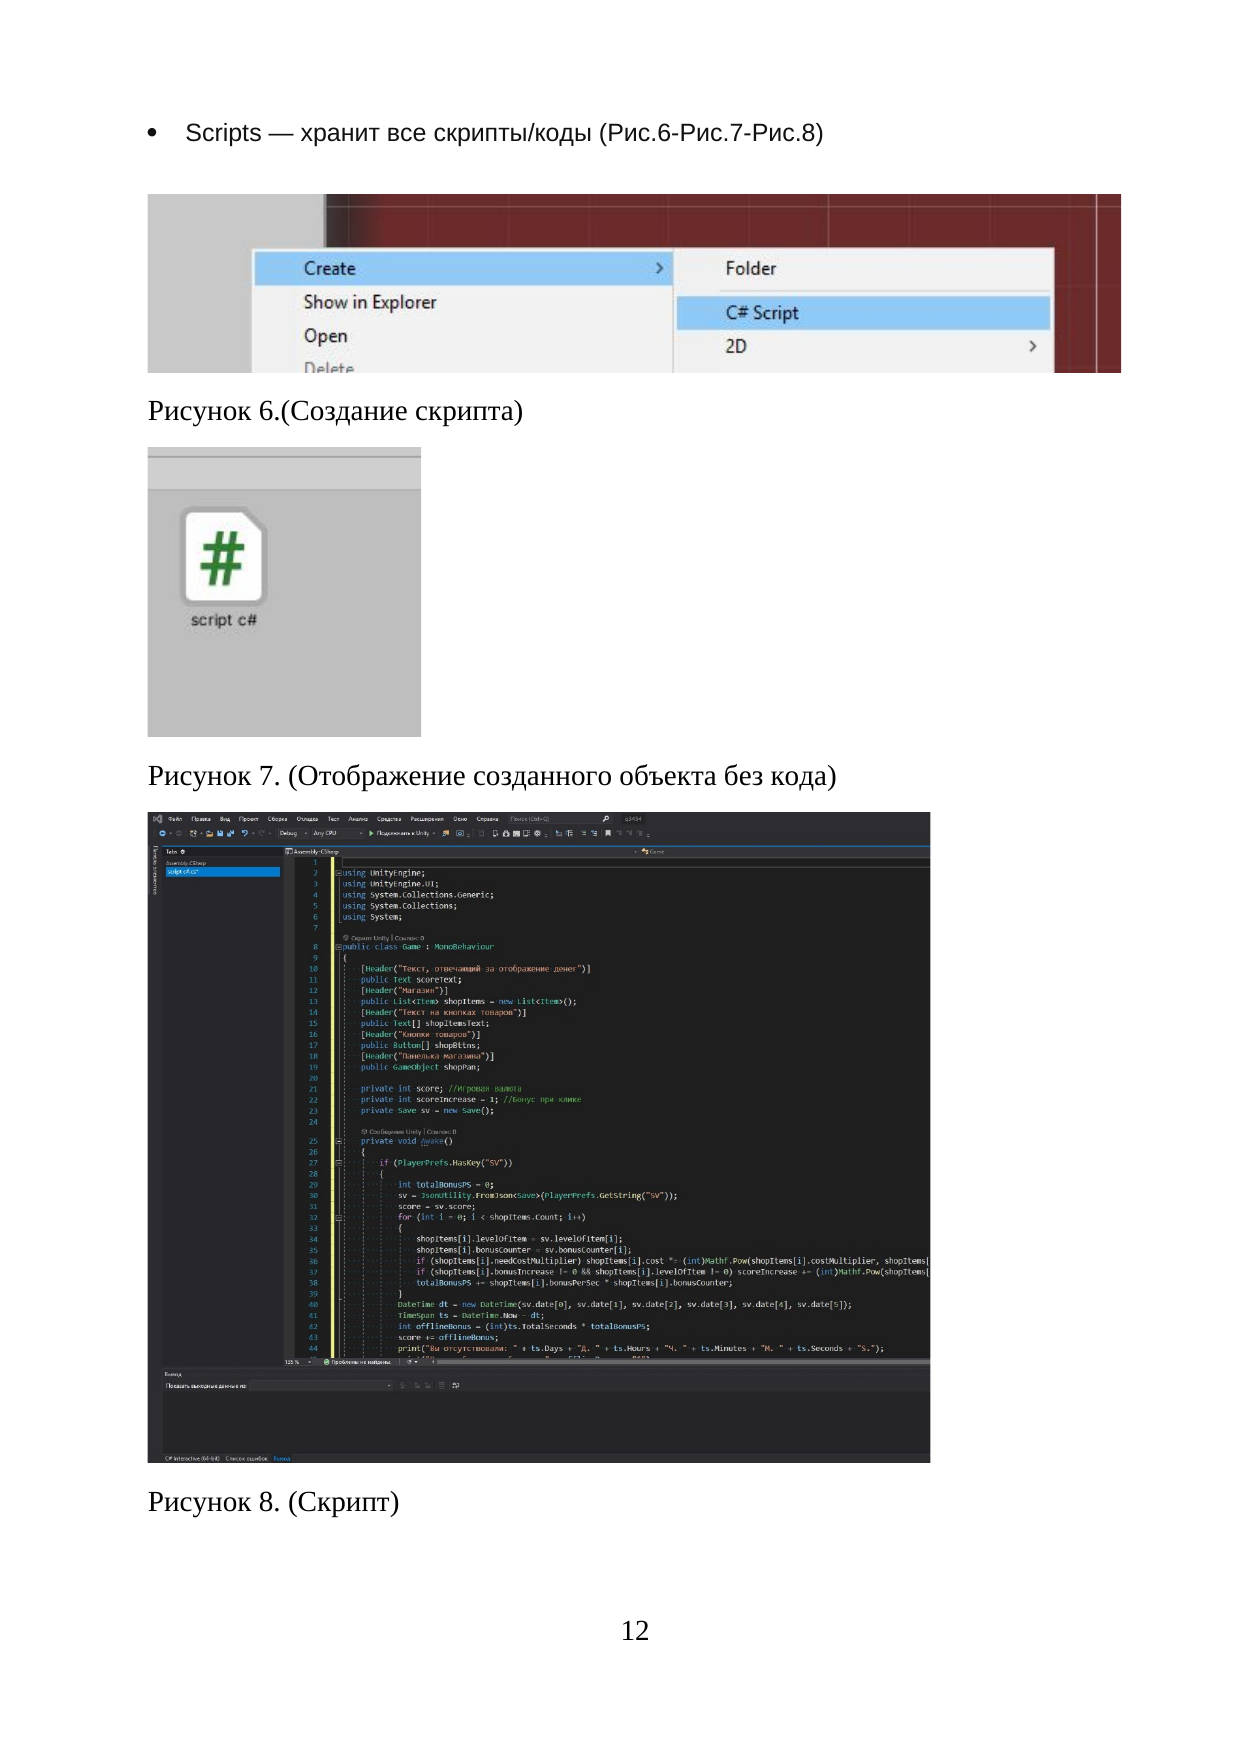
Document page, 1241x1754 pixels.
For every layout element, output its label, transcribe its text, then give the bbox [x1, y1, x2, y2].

picture [147, 812, 931, 1463]
text Рисунок 6.(Создание скрипта) [148, 393, 1122, 427]
picture [147, 194, 1122, 373]
picture [147, 447, 422, 737]
text Рисунок 8. (Скрипт) [148, 1484, 1122, 1517]
text Рисунок 7. (Отображение созданного объекта без кода) [148, 758, 1122, 791]
list Scripts — хранит все скрипты/коды (Рис.6-Рис.7-Рис.8) [148, 118, 1122, 147]
